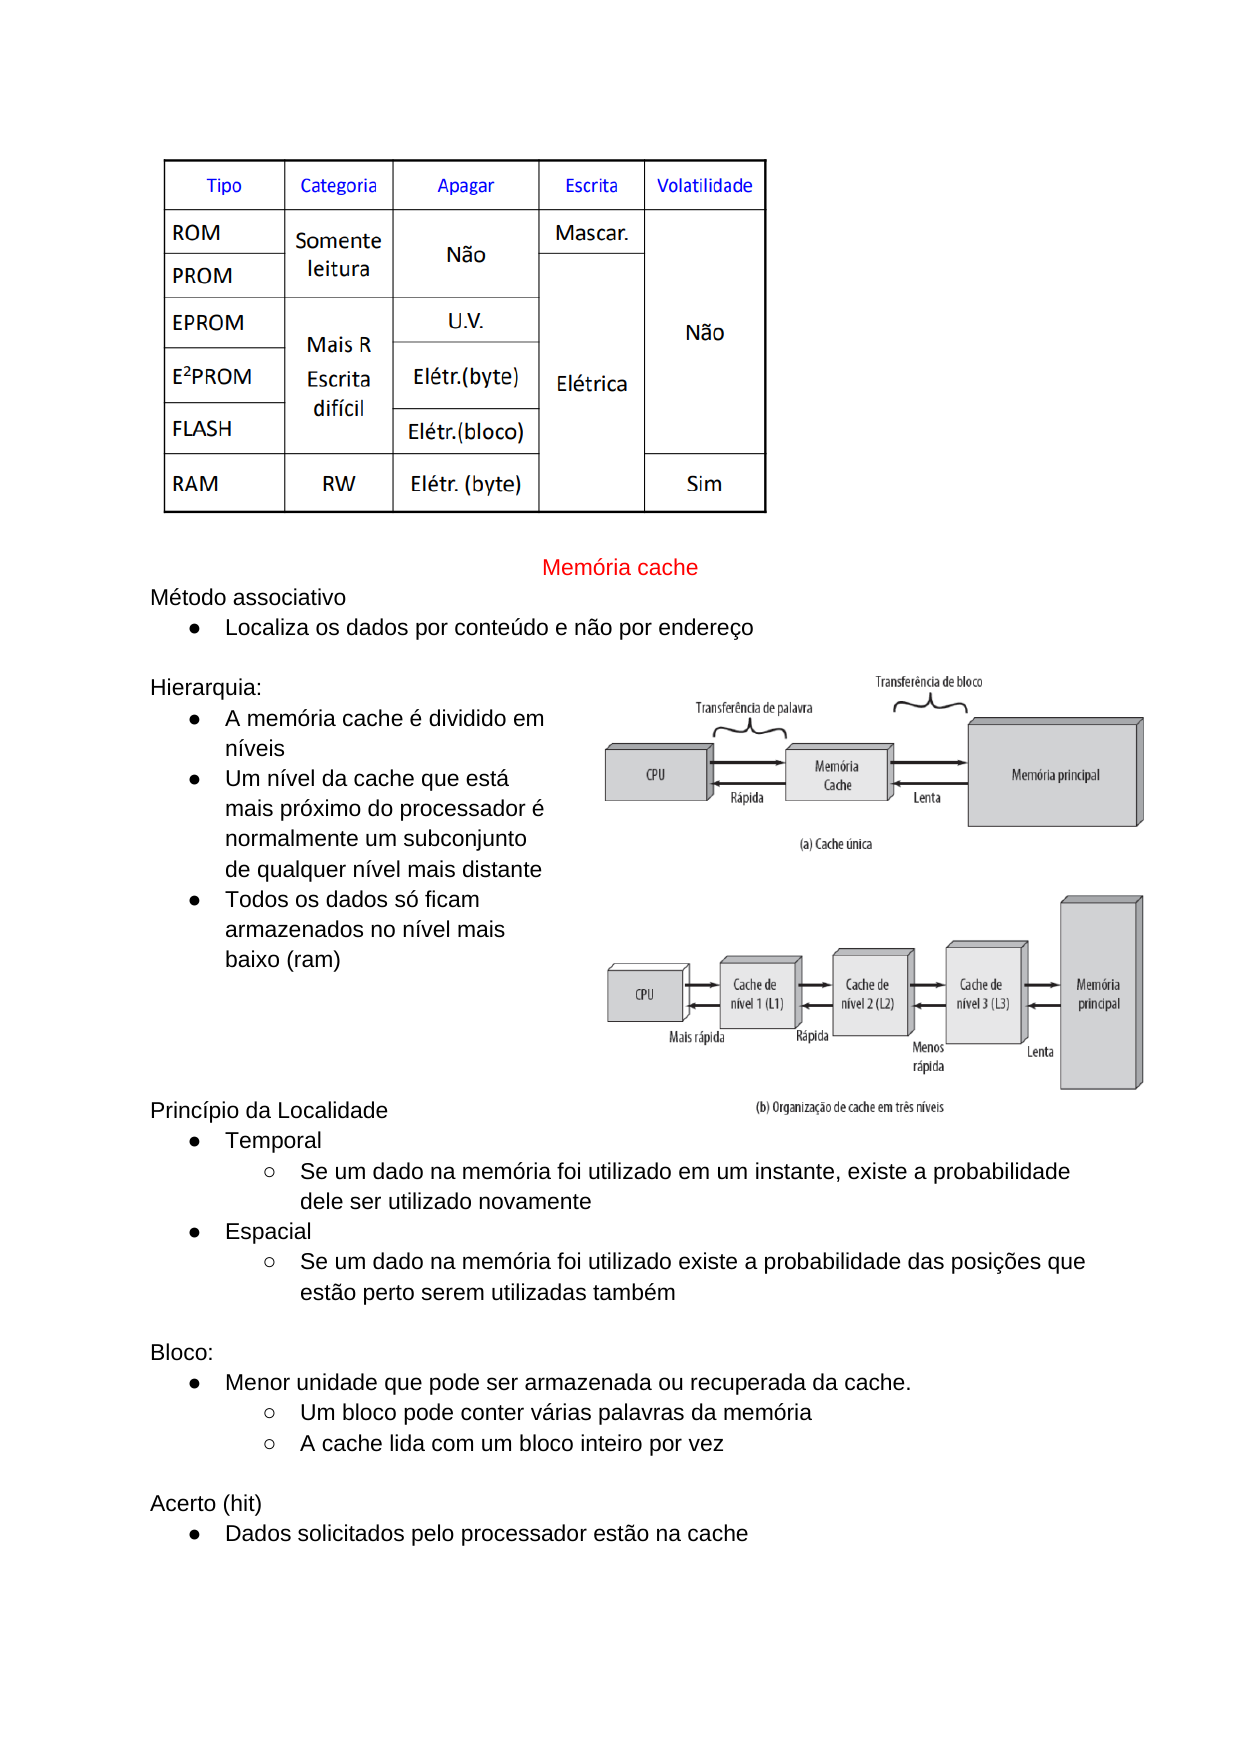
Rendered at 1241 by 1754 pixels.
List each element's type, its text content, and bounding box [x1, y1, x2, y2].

text Método associativo [150, 584, 1090, 610]
list Um nível da cache que está mais próximo do processador é normalmente um subconjunto de qualquer nível mais distante [187, 765, 573, 882]
list Se um dado na memória foi utilizado existe a probabilidade das posições que estão perto serem utilizadas também [262, 1248, 1090, 1305]
list Localiza os dados por conteúdo e não por endereço [187, 614, 1090, 640]
text Bloco: [150, 1339, 1090, 1365]
list Se um dado na memória foi utilizado em um instante, existe a probabilidade dele ser utilizado novamente [262, 1158, 1090, 1214]
list Dados solicitados pelo processador estão na cache [187, 1520, 1090, 1547]
list Um bloco pode conter várias palavras da memória [262, 1399, 1090, 1426]
list A cache lida com um bloco inteiro por vez [262, 1429, 1090, 1456]
picture [150, 150, 785, 520]
picture [573, 673, 1187, 1122]
text Memória cache [150, 553, 1090, 580]
list A memória cache é dividido em níveis [187, 704, 573, 761]
list Todos os dados só ficam armazenados no nível mais baixo (ram) [187, 886, 573, 973]
list Menor unidade que pode ser armazenada ou recuperada da cache. [187, 1369, 1090, 1396]
list Temporal [187, 1127, 1090, 1154]
text Acerto (hit) [150, 1490, 1090, 1516]
list Espacial [187, 1218, 1090, 1244]
text Princípio da Localidade [150, 1097, 1090, 1124]
text Hierarquia: [150, 674, 573, 701]
